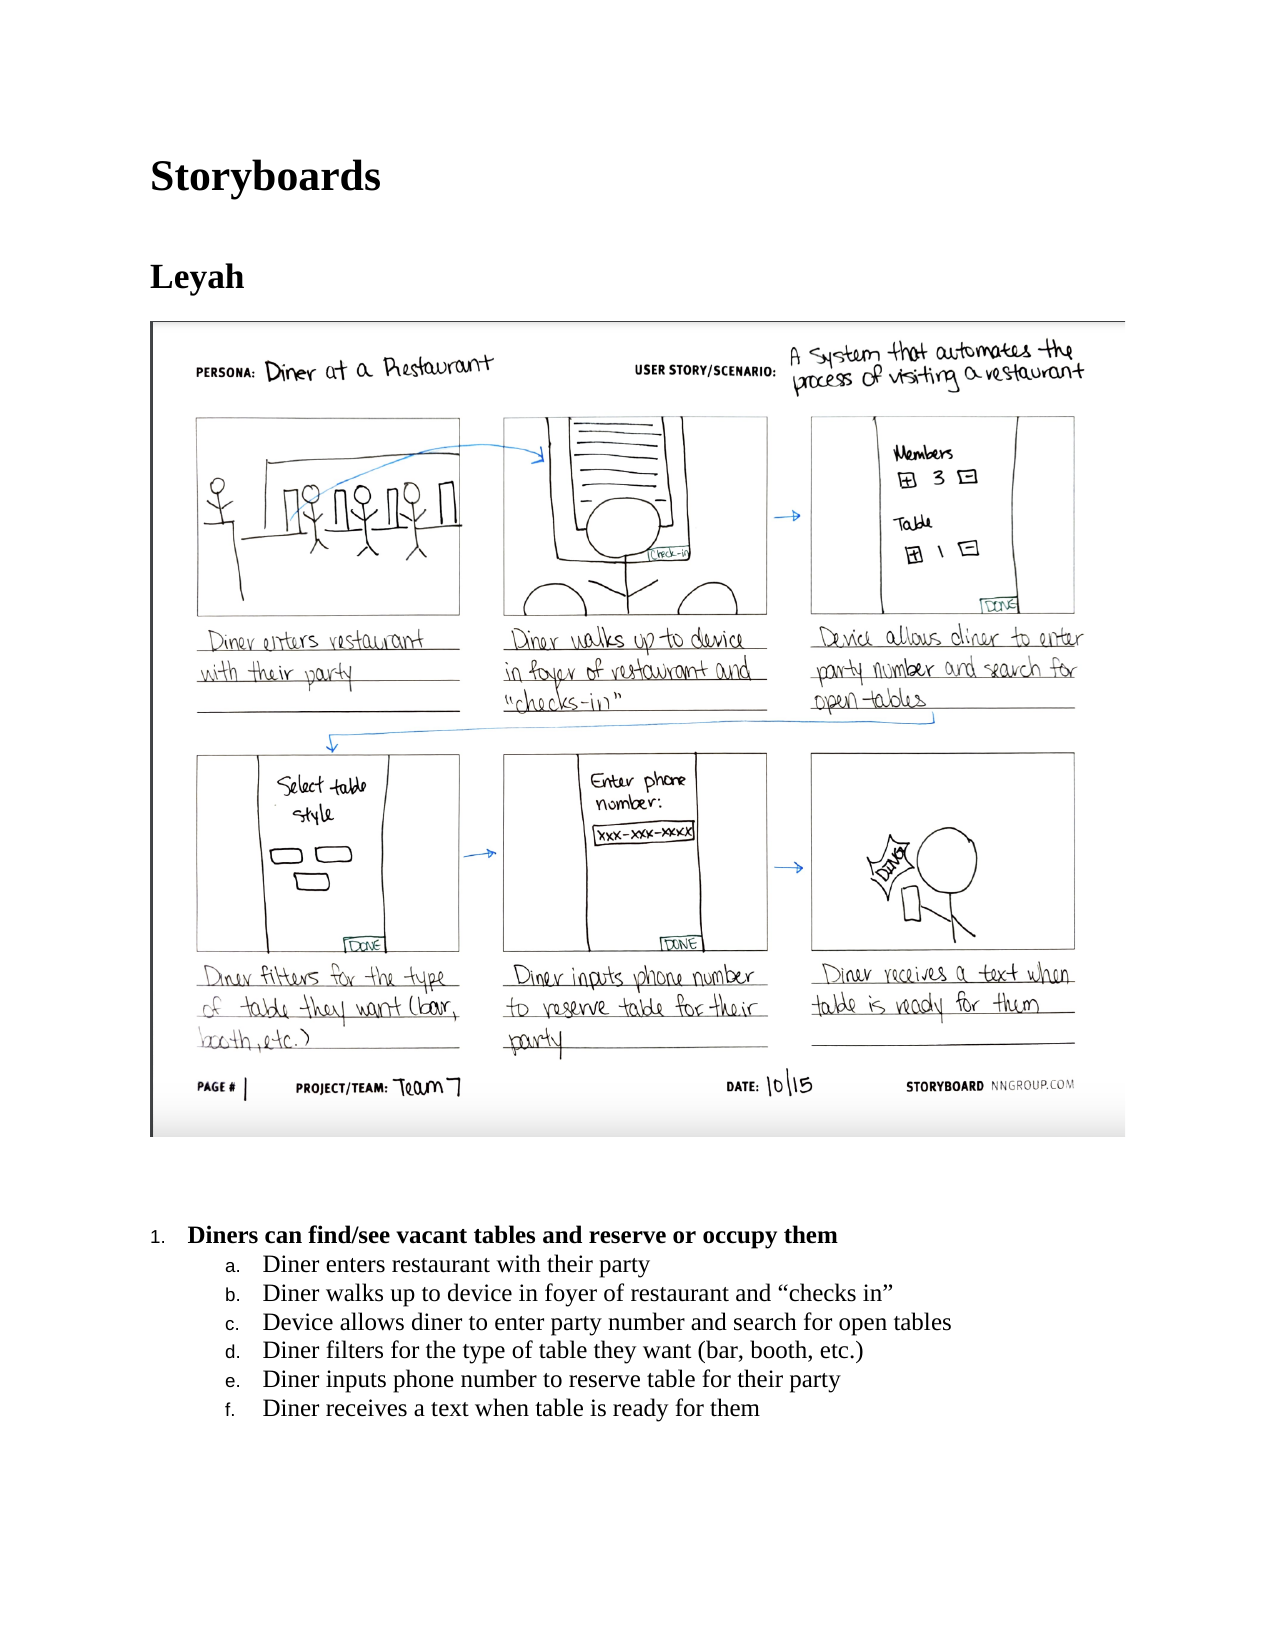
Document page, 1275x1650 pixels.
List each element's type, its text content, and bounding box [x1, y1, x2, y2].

text Leyah [150, 256, 1125, 297]
text Storyboards [150, 150, 1125, 200]
list Diner enters restaurant with their party [225, 1249, 1125, 1278]
list Device allows diner to enter party number and search for open tables [225, 1307, 1125, 1335]
list Diner filters for the type of table they want (bar, booth, etc.) [225, 1335, 1125, 1364]
list Diner inputs phone number to reserve table for their party [225, 1364, 1125, 1393]
list Diners can find/see vacant tables and reserve or occupy them [150, 1220, 1125, 1249]
picture [150, 321, 1125, 1137]
list Diner walks up to device in foyer of restaurant and “checks in” [225, 1278, 1125, 1307]
list Diner receives a text when table is ready for them [225, 1393, 1125, 1422]
